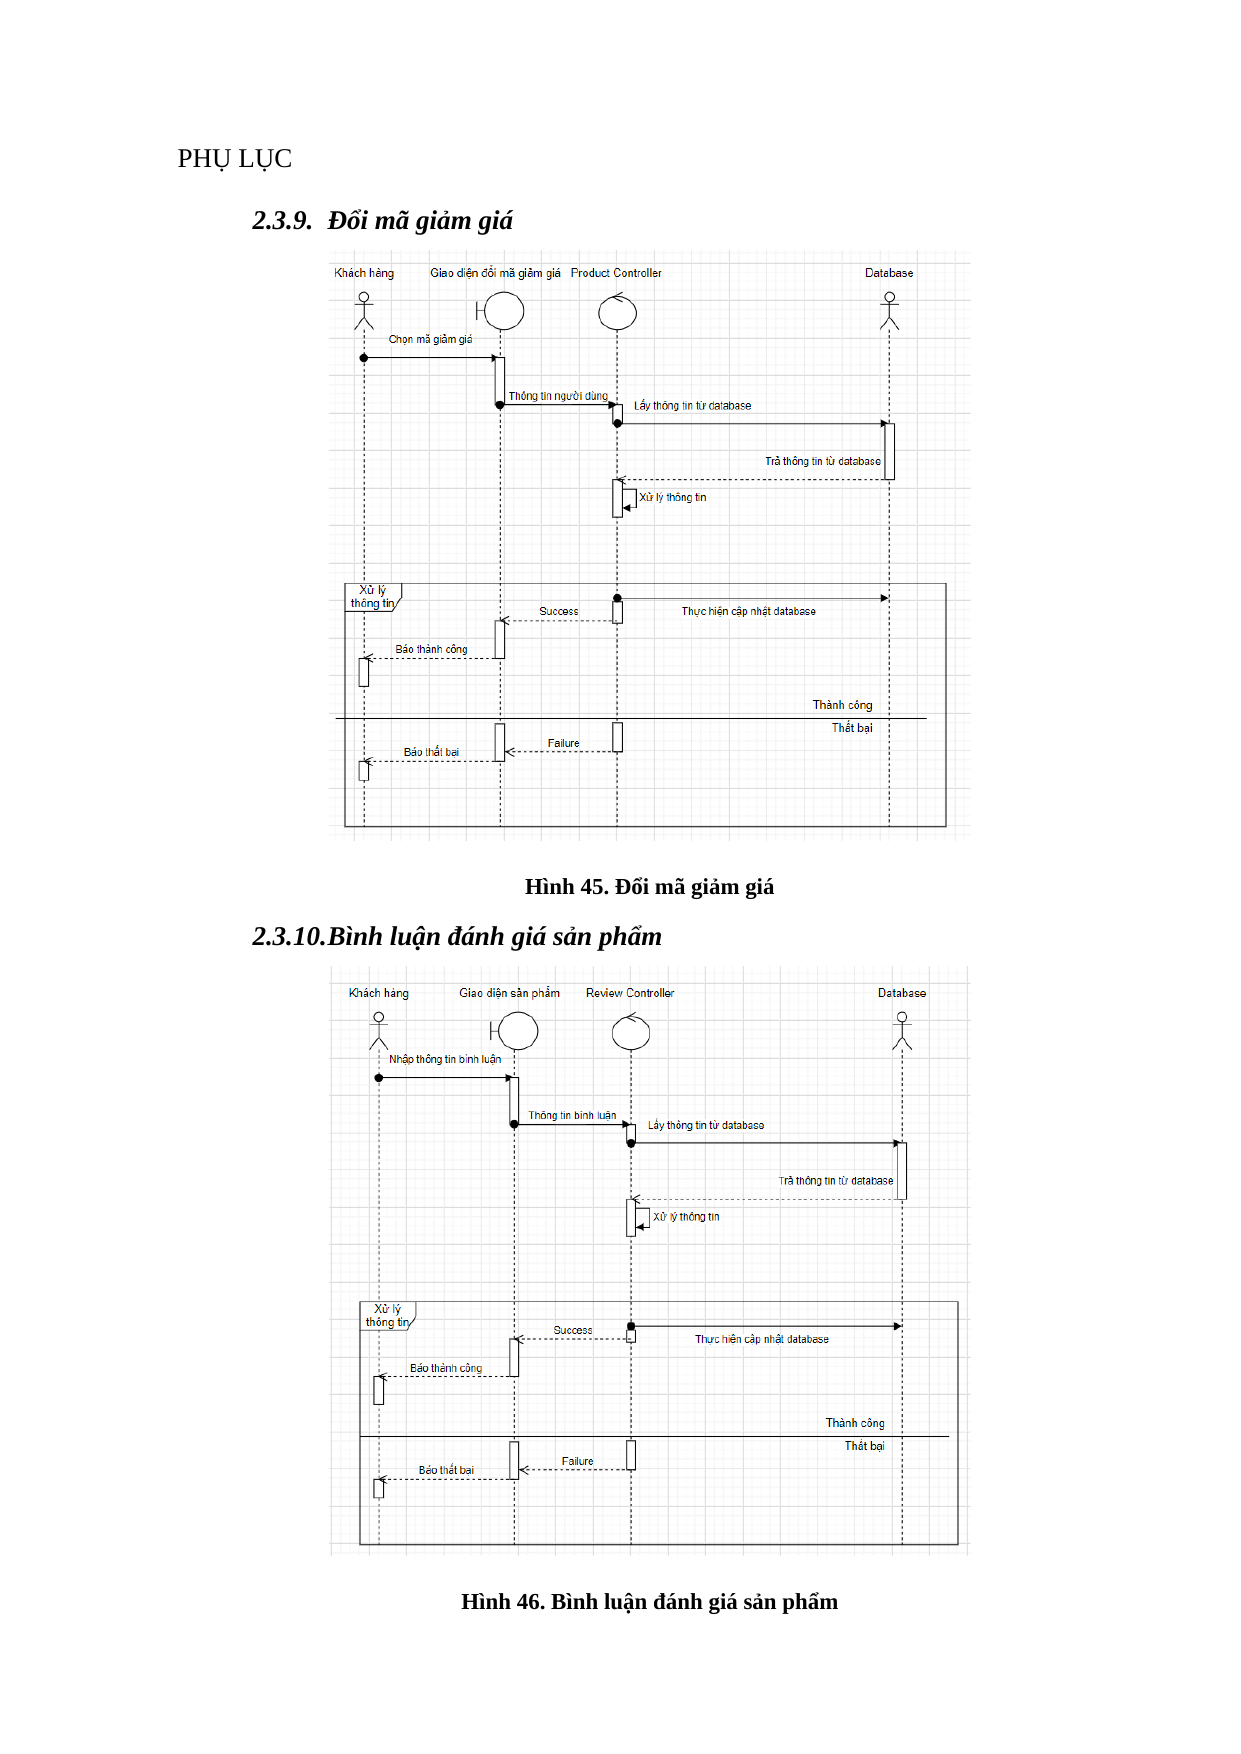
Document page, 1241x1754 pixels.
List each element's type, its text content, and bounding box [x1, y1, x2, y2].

subtitle Đổi mã giảm giá [252, 204, 1122, 235]
subtitle Bình luận đánh giá sản phẩm [252, 920, 1122, 951]
text Hình 46. Bình luận đánh giá sản phẩm [177, 1588, 1122, 1614]
text Hình 45. Đổi mã giảm giá [177, 873, 1122, 899]
picture [328, 250, 971, 841]
picture [328, 966, 971, 1556]
